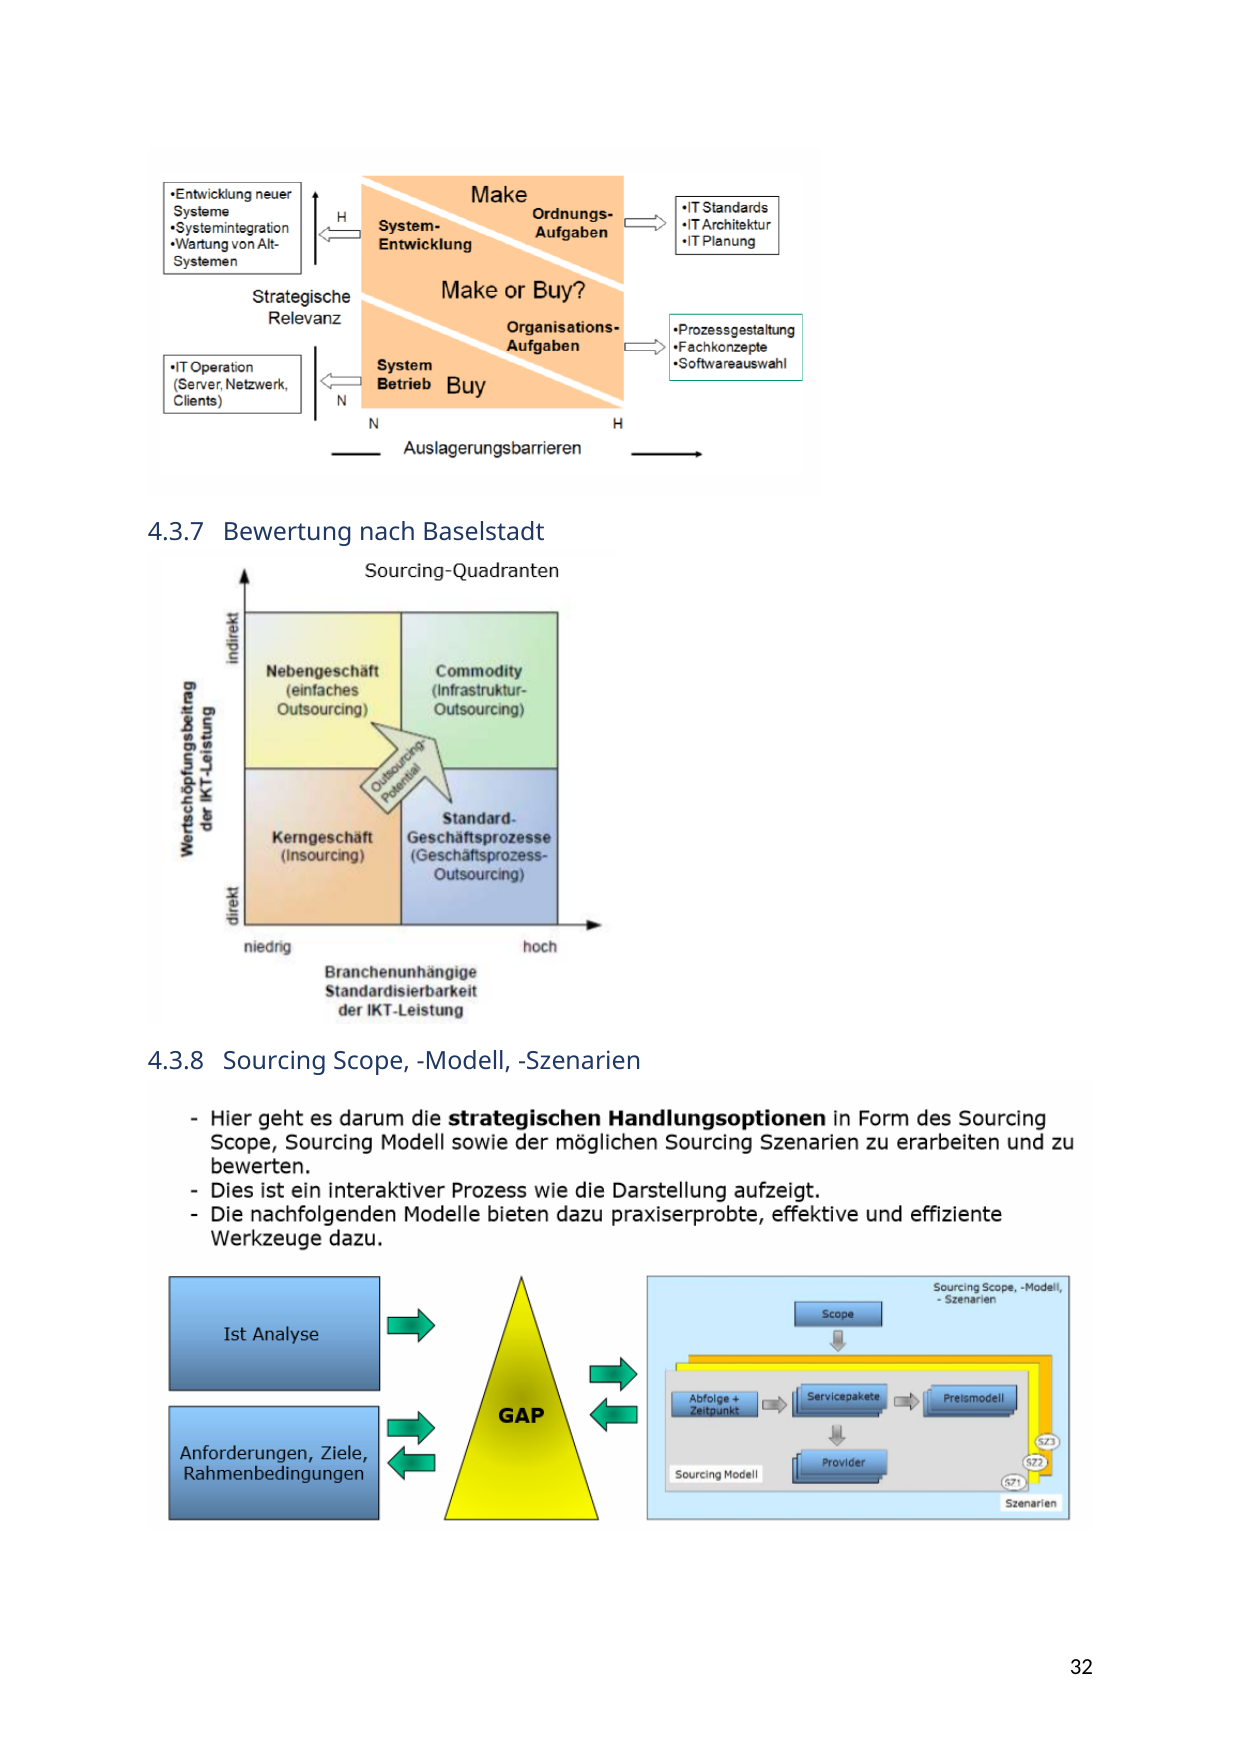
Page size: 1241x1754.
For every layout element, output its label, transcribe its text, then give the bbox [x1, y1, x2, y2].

picture [147, 1079, 1093, 1530]
subtitle Sourcing Scope, -Modell, -Szenarien [148, 1043, 1093, 1077]
picture [147, 147, 822, 495]
picture [147, 550, 618, 1024]
subtitle Bewertung nach Baselstadt [148, 513, 1093, 547]
